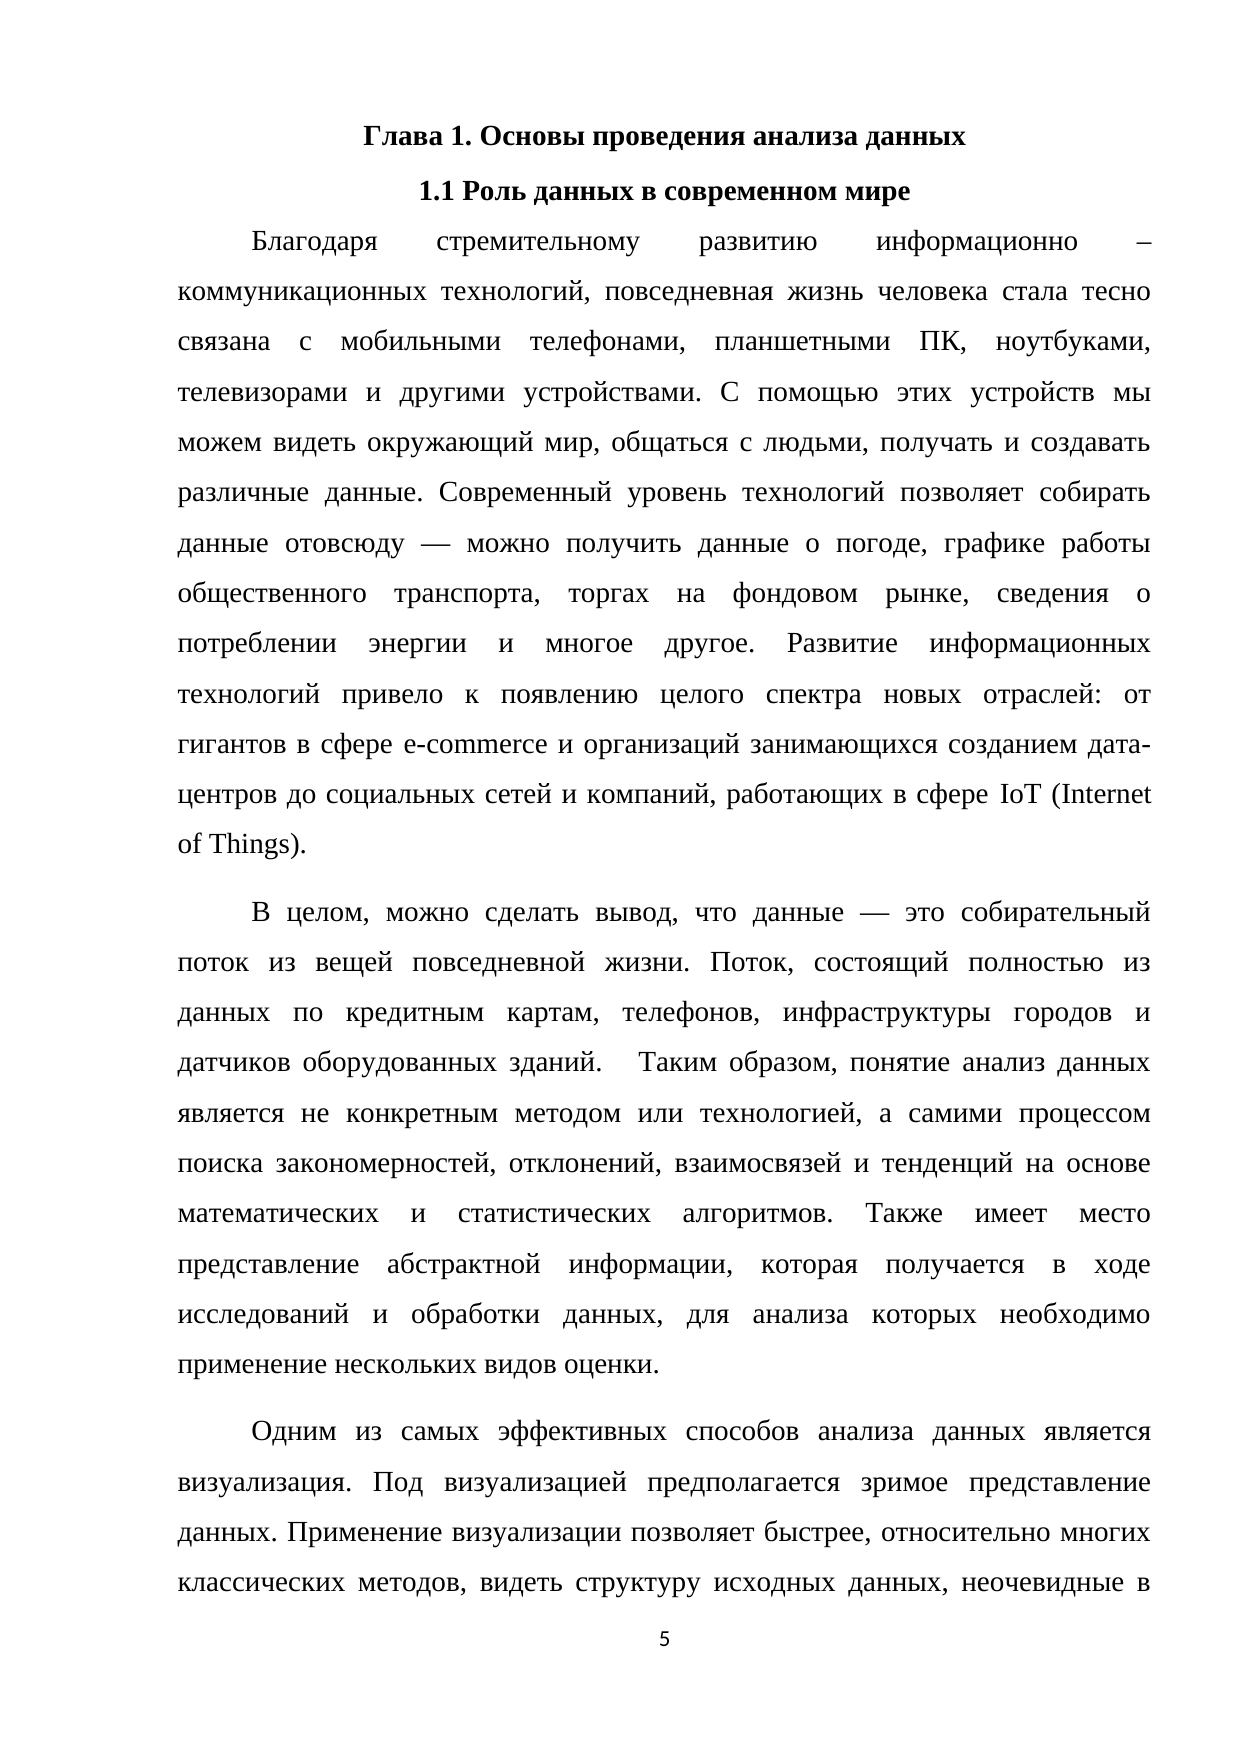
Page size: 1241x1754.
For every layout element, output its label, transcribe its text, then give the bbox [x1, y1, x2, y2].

subtitle Роль данных в современном мире [177, 173, 1152, 206]
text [177, 1413, 1152, 1598]
text Благодаря стремительному развитию информационно – коммуникационных технологий, повседневная жизнь человека стала тесно связана с мобильными телефонами, планшетными ПК, ноутбуками, телевизорами и другими устройствами. С помощью этих устройств мы можем видеть окружающий мир, общаться с людьми, получать и создавать различные данные. Современный уровень технологий позволяет собирать данные отовсюду — можно получить данные о погоде, графике работы общественного транспорта, торгах на фондовом рынке, сведения о потреблении энергии и многое другое. Развитие информационных технологий привело к появлению целого спектра новых отраслей: от гигантов в сфере e-commerce и организаций занимающихся созданием дата-центров до социальных сетей и компаний, работающих в сфере IoT (Internet of Things). [177, 223, 1152, 860]
subtitle Глава 1. Основы проведения анализа данных [177, 118, 1152, 152]
text В целом, можно сделать вывод, что данные — это собирательный поток из вещей повседневной жизни. Поток, состоящий полностью из данных по кредитным картам, телефонов, инфраструктуры городов и датчиков оборудованных зданий. Таким образом, понятие анализ данных является не конкретным методом или технологией, а самими процессом поиска закономерностей, отклонений, взаимосвязей и тенденций на основе математических и статистических алгоритмов. Также имеет место представление абстрактной информации, которая получается в ходе исследований и обработки данных, для анализа которых необходимо применение нескольких видов оценки. [177, 894, 1152, 1380]
